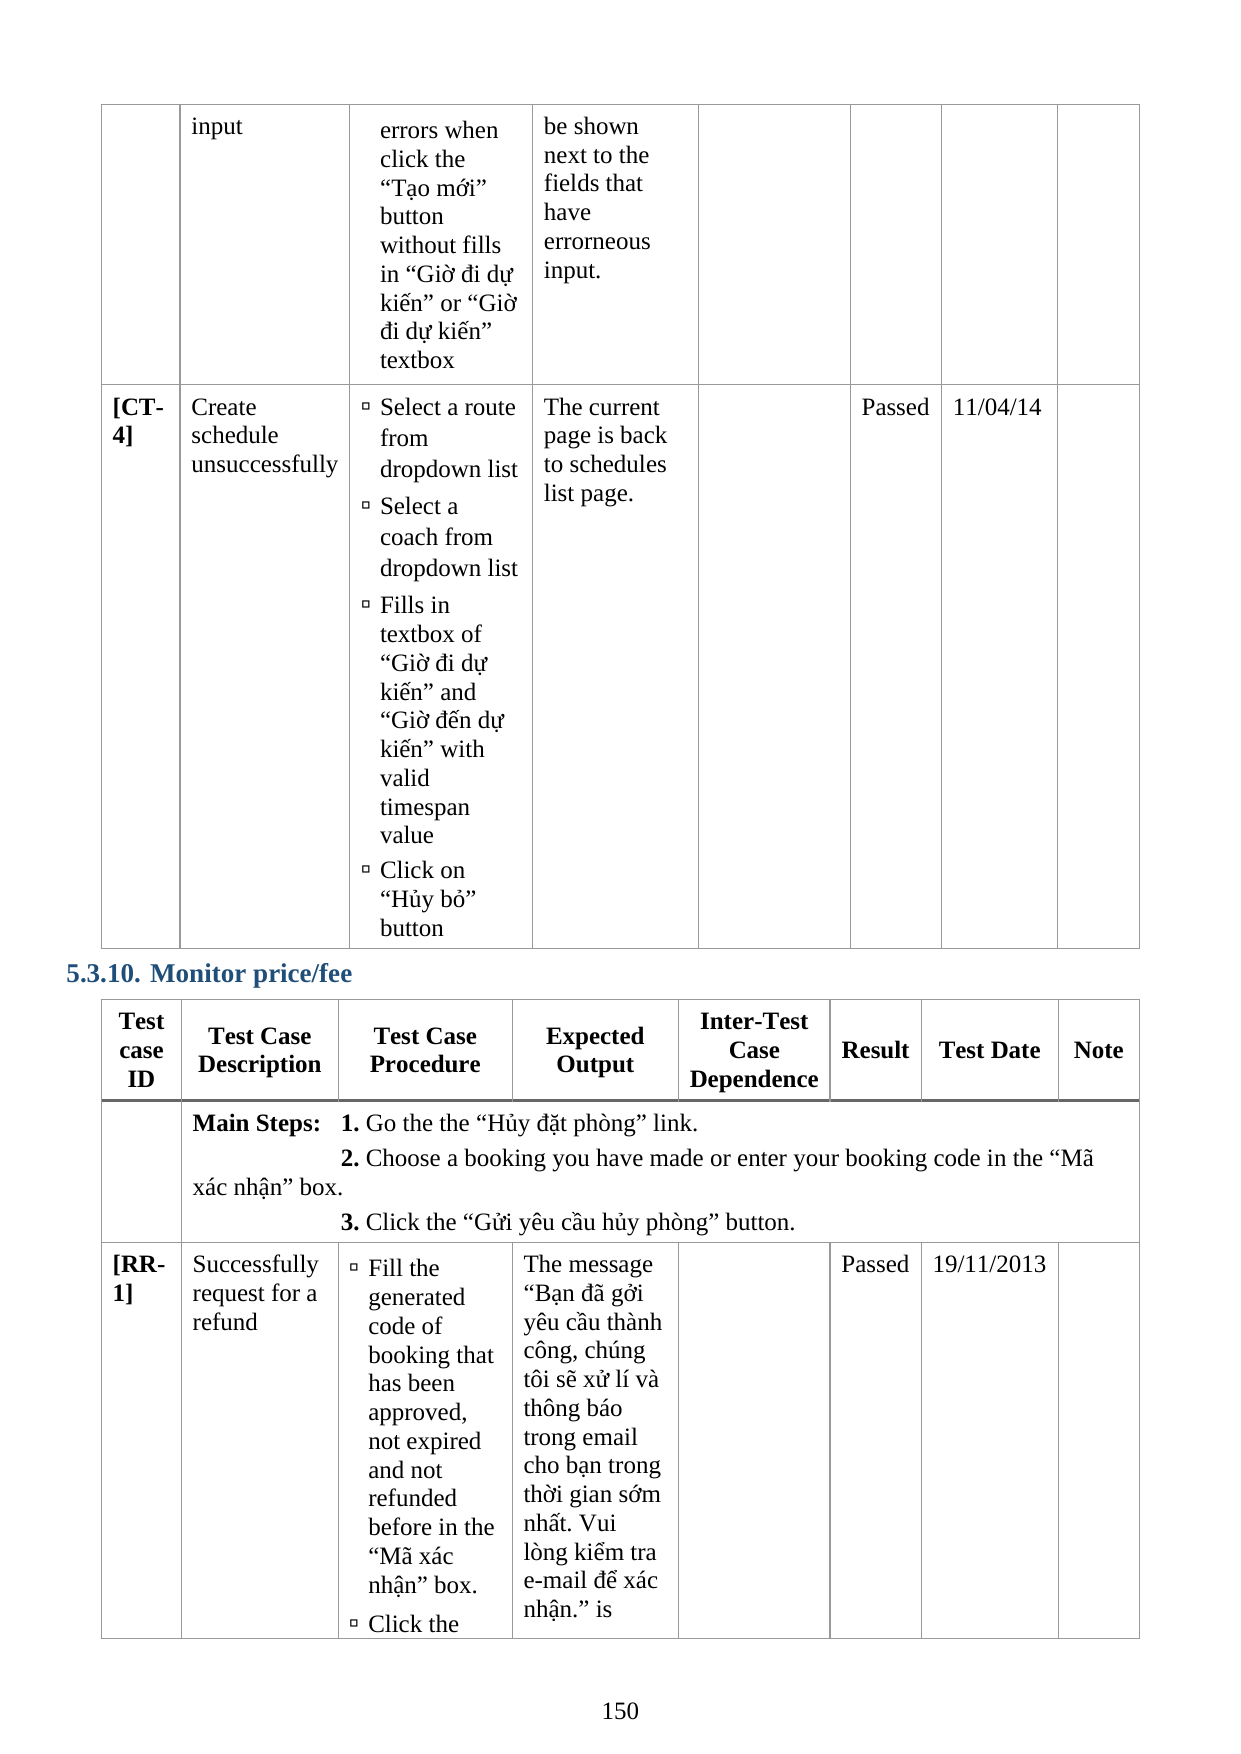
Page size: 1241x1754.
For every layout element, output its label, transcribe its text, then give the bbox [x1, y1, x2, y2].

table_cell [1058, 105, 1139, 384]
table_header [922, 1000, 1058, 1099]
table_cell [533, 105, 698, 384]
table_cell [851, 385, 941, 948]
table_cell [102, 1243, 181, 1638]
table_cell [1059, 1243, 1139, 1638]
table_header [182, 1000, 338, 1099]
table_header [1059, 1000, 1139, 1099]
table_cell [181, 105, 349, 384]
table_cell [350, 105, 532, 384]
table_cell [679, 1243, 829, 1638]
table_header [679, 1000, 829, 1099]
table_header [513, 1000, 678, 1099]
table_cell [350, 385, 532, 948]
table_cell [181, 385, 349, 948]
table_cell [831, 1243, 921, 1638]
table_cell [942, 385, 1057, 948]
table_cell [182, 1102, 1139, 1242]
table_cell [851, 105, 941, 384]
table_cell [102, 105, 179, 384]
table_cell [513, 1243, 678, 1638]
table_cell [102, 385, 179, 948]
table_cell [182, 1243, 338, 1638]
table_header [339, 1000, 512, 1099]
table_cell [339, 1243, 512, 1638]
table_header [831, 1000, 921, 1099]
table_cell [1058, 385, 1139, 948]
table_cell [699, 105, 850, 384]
subtitle Monitor price/fee [141, 957, 1128, 988]
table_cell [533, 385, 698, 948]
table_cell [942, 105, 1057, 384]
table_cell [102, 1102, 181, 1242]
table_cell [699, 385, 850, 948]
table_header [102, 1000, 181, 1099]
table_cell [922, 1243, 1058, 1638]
